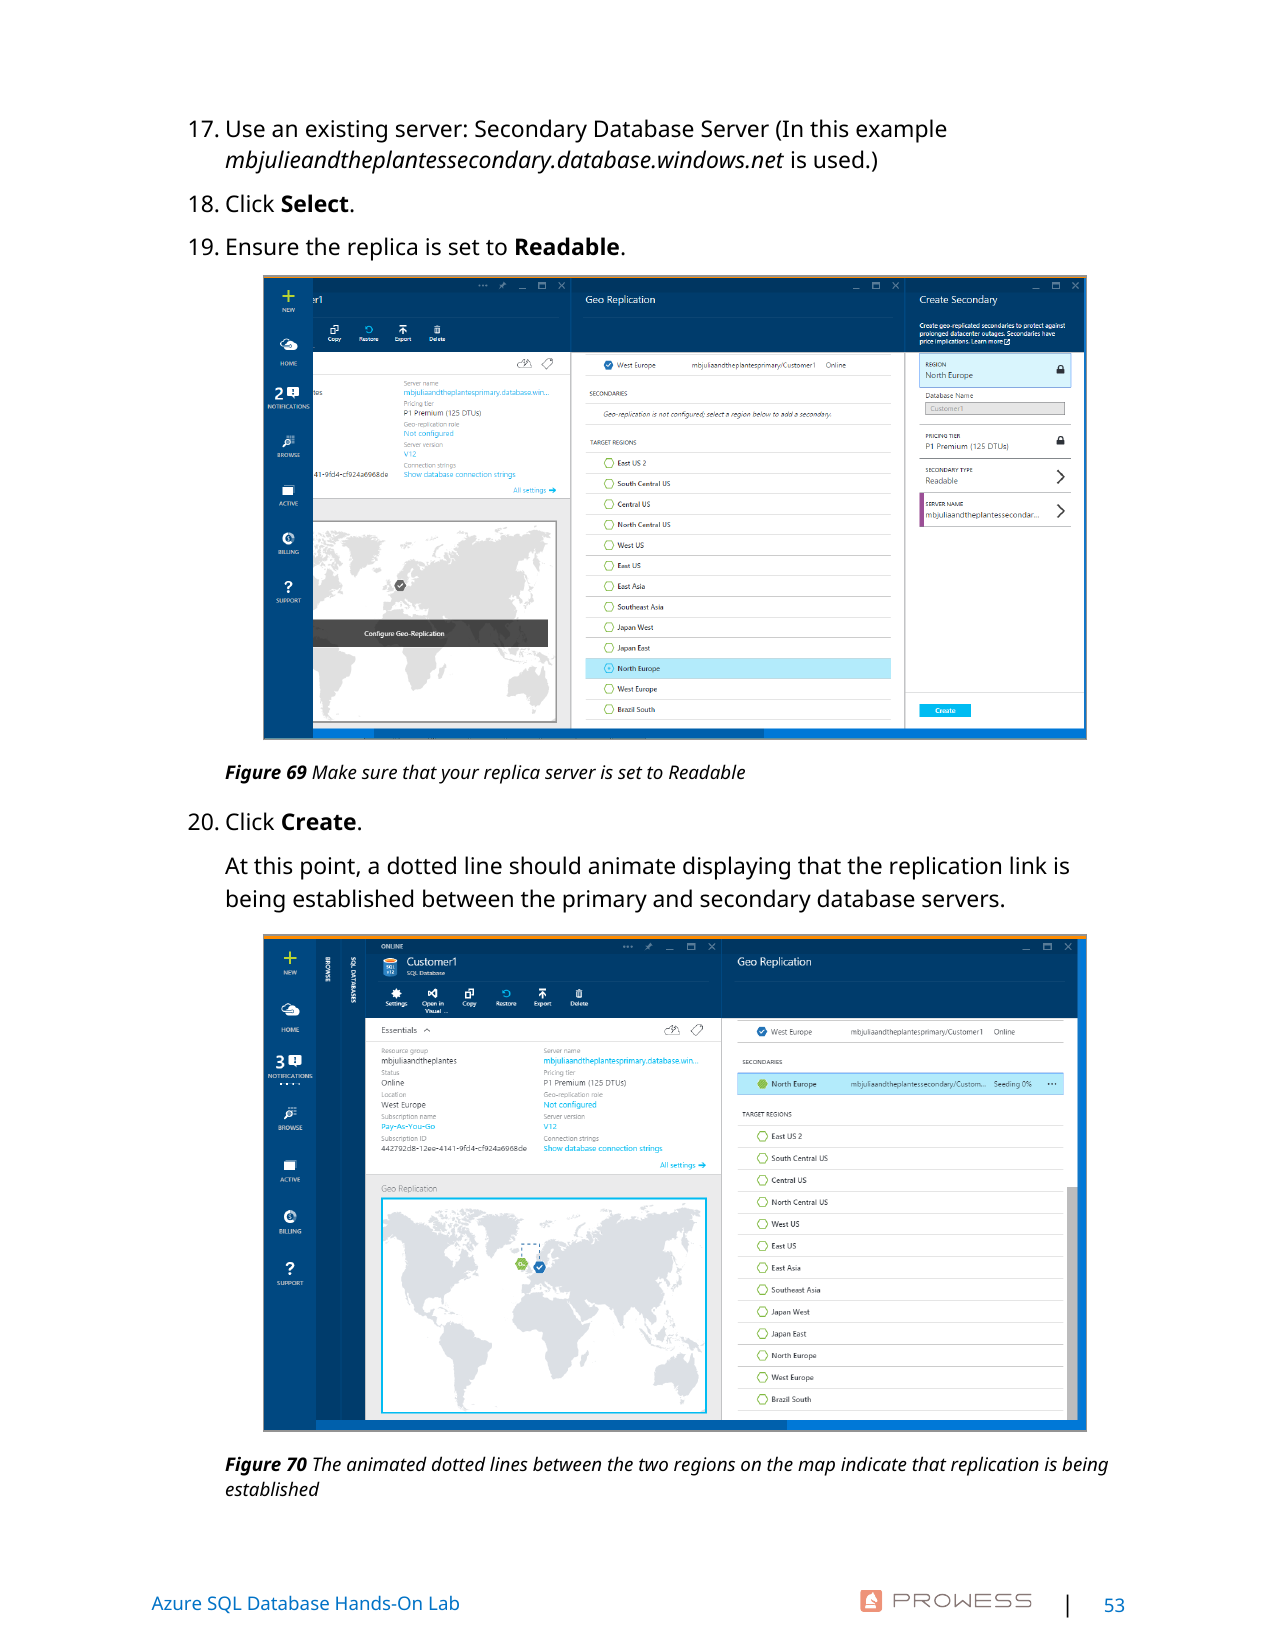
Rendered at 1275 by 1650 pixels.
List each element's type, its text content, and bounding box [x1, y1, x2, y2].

text Ensure the replica is set to Readable. [187, 231, 1125, 262]
text Figure 69 Make sure that your replica server is set to Readable [225, 759, 1125, 785]
text Figure 70 The animated dotted lines between the two regions on the map indicate that replication is being established [225, 1451, 1125, 1502]
picture [860, 1590, 1032, 1612]
text At this point, a dotted line should animate displaying that the replication link is being established between the primary and secondary database servers. [225, 850, 1125, 915]
text Click Select. [187, 187, 1125, 219]
text Click Create. [187, 806, 1125, 837]
picture [264, 277, 1086, 739]
text Use an existing server: Secondary Database Server (In this example mbjulieandtheplantessecondary.database.windows.net is used.) [187, 112, 1125, 175]
picture [264, 936, 1086, 1430]
